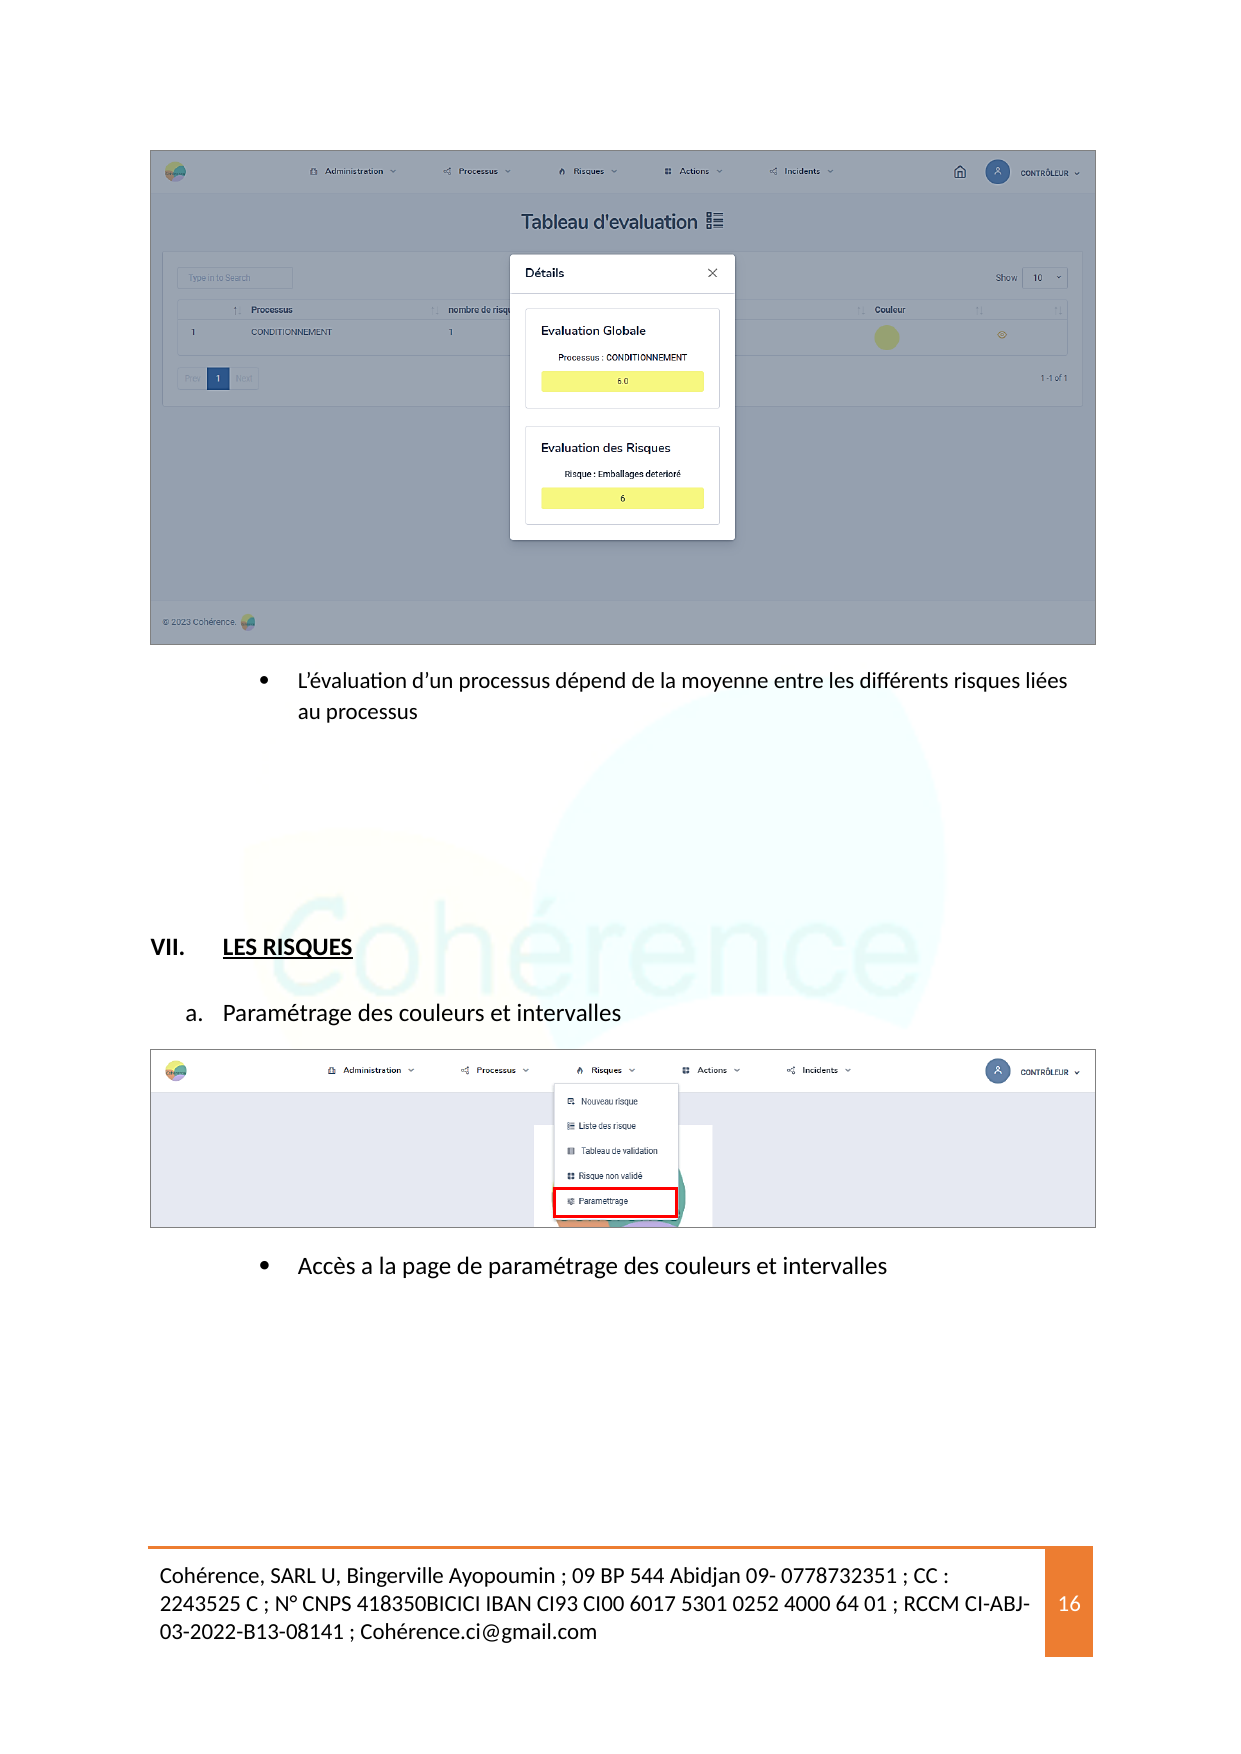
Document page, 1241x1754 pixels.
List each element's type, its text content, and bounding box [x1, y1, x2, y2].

list LES RISQUES [185, 931, 1093, 962]
list Paramétrage des couleurs et intervalles [185, 997, 1093, 1027]
picture [151, 1050, 1095, 1227]
picture [151, 151, 1095, 644]
list L’évaluation d’un processus dépend de la moyenne entre les différents risques liées au processus [260, 667, 1093, 725]
list Accès a la page de paramétrage des couleurs et intervalles [260, 1250, 1093, 1280]
